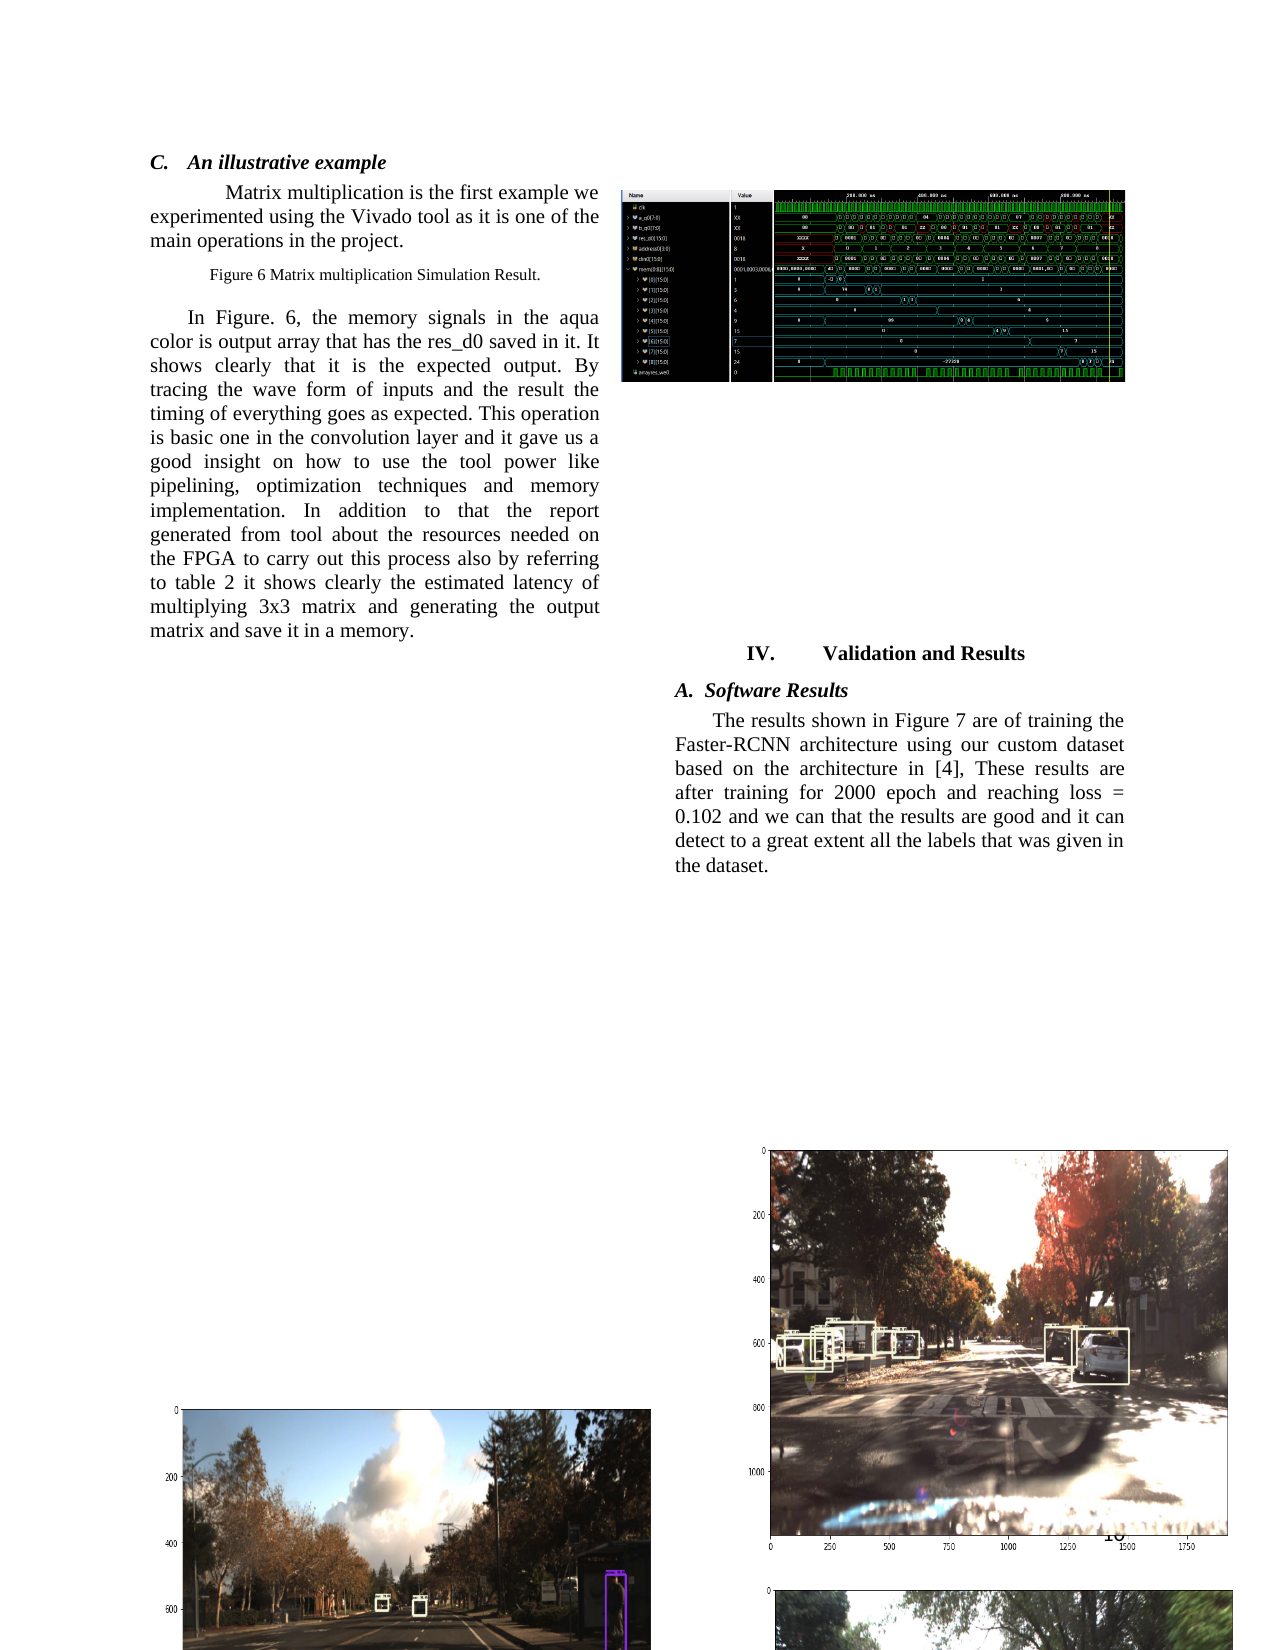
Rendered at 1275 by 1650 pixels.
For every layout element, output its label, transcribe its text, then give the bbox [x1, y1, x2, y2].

subtitle Validation and Results [675, 641, 812, 665]
text A. Software Results [675, 678, 1125, 702]
picture [621, 190, 1125, 382]
picture [748, 1580, 1237, 1650]
text Matrix multiplication is the first example we experimented using the Vivado tool as it is one of the main operations in the project. [150, 180, 600, 252]
text Figure 6 Matrix multiplication Simulation Result. [150, 265, 600, 284]
text The results shown in Figure 7 are of training the Faster-RCNN architecture using our custom dataset based on the architecture in [4], These results are after training for 2000 epoch and reaching loss = 0.102 and we can that the results are good and it can detect to a great extent all the labels that was given in the dataset. [675, 708, 1125, 877]
subtitle Validation and Results [823, 641, 1125, 665]
subtitle An illustrative example [150, 150, 600, 174]
text In Figure. 6, the memory signals in the aqua color is output array that has the res_d0 saved in it. It shows clearly that it is the expected output. By tracing the wave form of inputs and the result the timing of everything goes as expected. This operation is basic one in the convolution layer and it gave us a good insight on how to use the tool power like pipelining, optimization techniques and memory implementation. In addition to that the report generated from tool about the resources needed on the FPGA to carry out this process also by referring to table 2 it shows clearly the estimated latency of multiplying 3x3 matrix and generating the output matrix and save it in a memory. [150, 305, 600, 642]
picture [743, 1140, 1232, 1557]
picture [155, 1399, 655, 1650]
